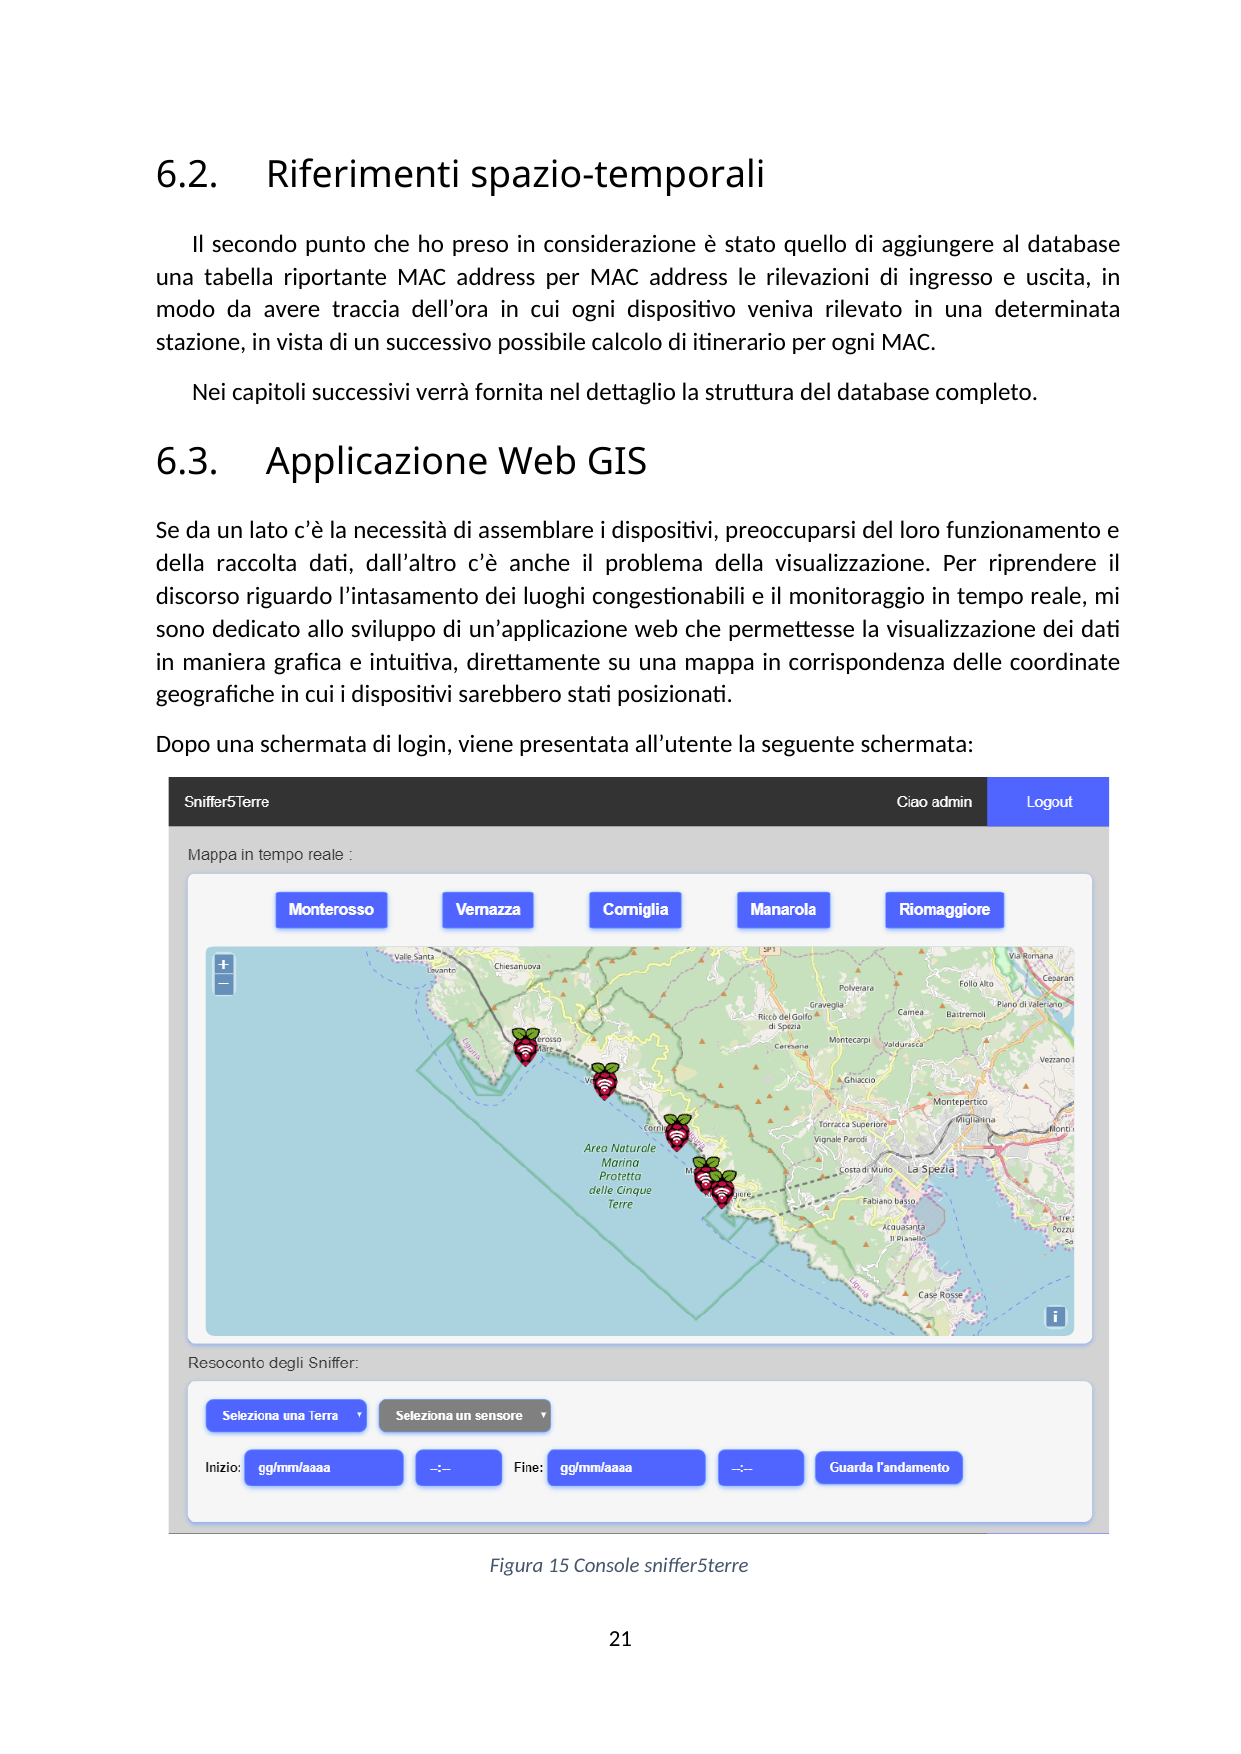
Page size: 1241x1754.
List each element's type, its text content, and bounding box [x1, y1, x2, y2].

text Nei capitoli successivi verrà fornita nel dettaglio la struttura del database completo. [156, 376, 1122, 407]
text Il secondo punto che ho preso in considerazione è stato quello di aggiungere al database una tabella riportante MAC address per MAC address le rilevazioni di ingresso e uscita, in modo da avere traccia dell’ora in cui ogni dispositivo veniva rilevato in una determinata stazione, in vista di un successivo possibile calcolo di itinerario per ogni MAC. [156, 228, 1122, 357]
list Applicazione Web GIS [156, 434, 1122, 485]
list Riferimenti spazio-temporali [156, 148, 1122, 199]
text Se da un lato c’è la necessità di assemblare i dispositivi, preoccuparsi del loro funzionamento e della raccolta dati, dall’altro c’è anche il problema della visualizzazione. Per riprendere il discorso riguardo l’intasamento dei luoghi congestionabili e il monitoraggio in tempo reale, mi sono dedicato allo sviluppo di un’applicazione web che permettesse la visualizzazione dei dati in maniera grafica e intuitiva, direttamente su una mappa in corrispondenza delle coordinate geografiche in cui i dispositivi sarebbero stati posizionati. [156, 514, 1122, 709]
text Figura 15 Console sniffer5terre [118, 1552, 1122, 1577]
text Dopo una schermata di login, viene presentata all’utente la seguente schermata: [156, 728, 1122, 759]
picture [168, 777, 1110, 1534]
